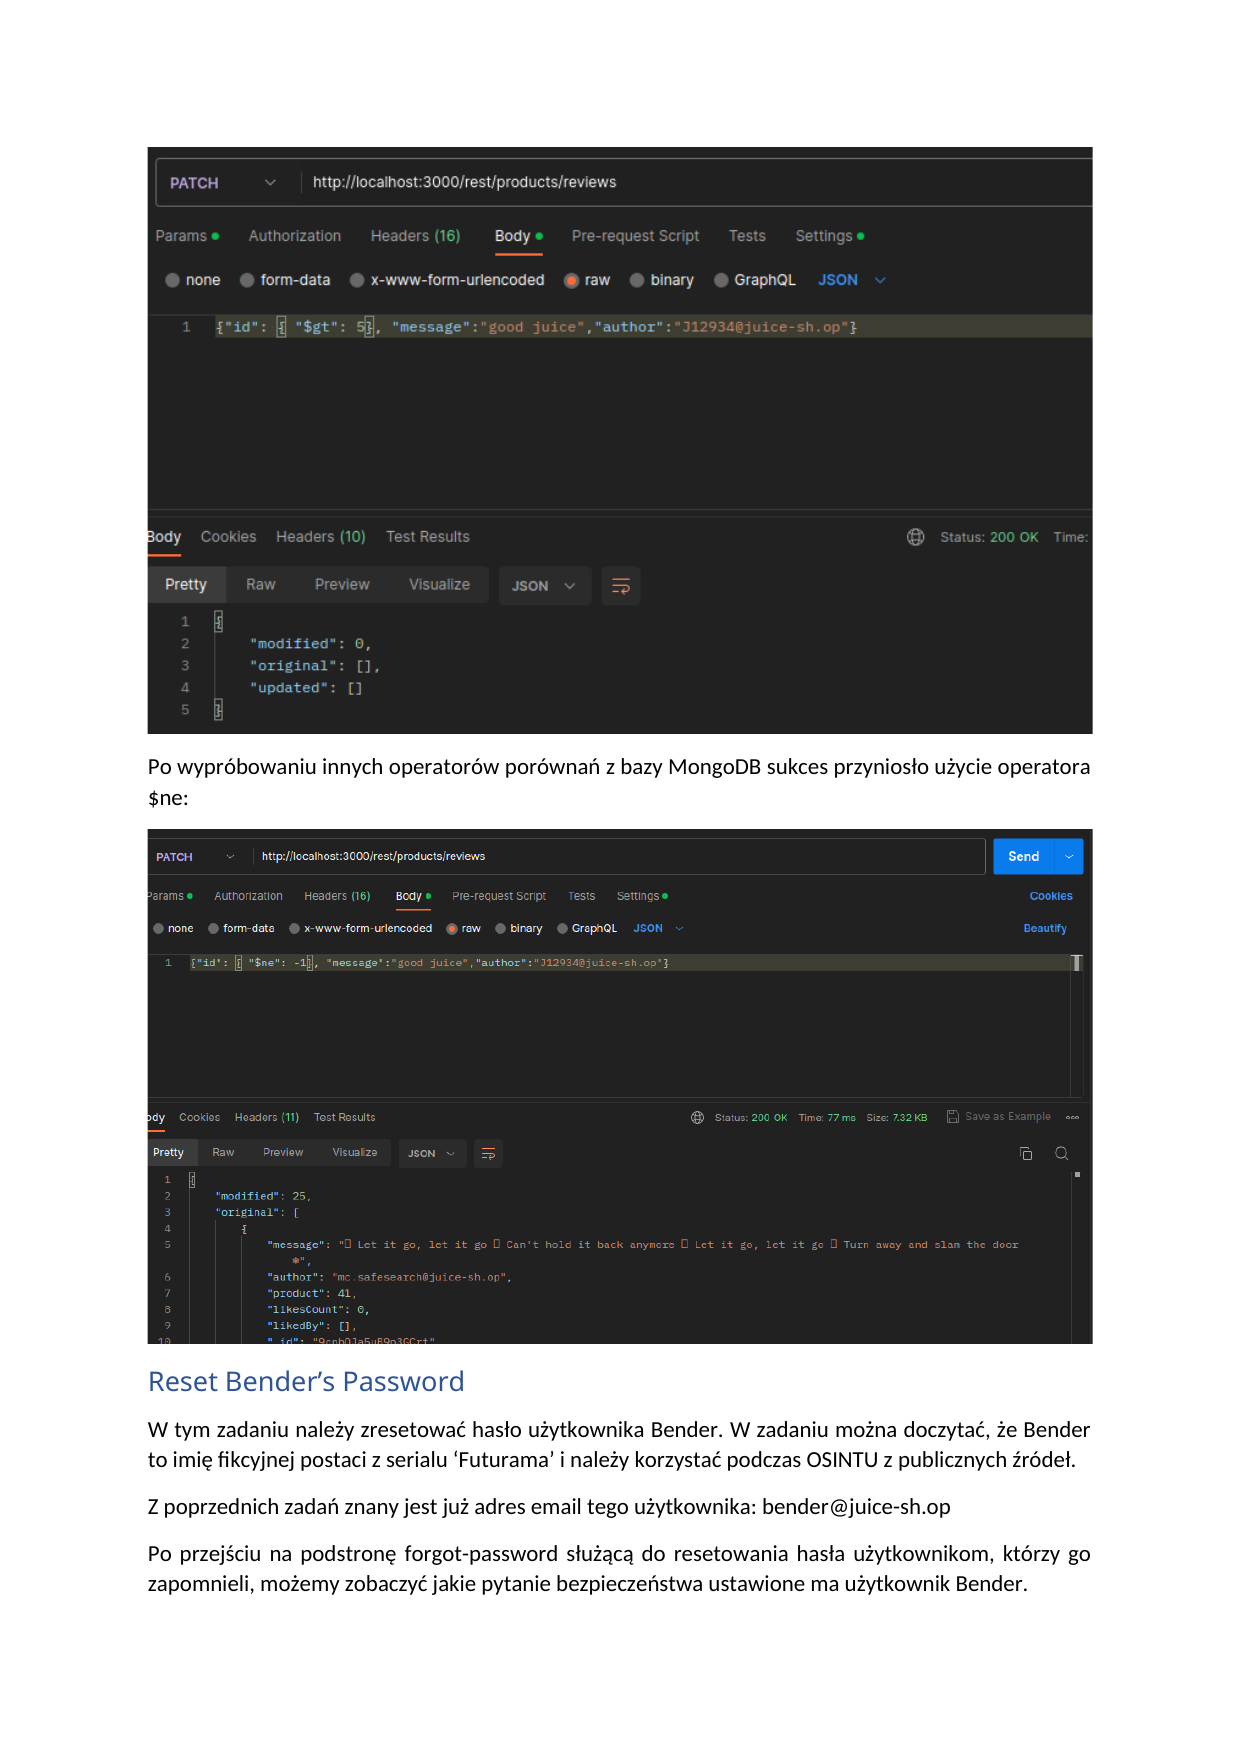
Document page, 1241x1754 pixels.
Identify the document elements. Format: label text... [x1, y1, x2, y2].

text Z poprzednich zadań znany jest już adres email tego użytkownika: bender@juice-sh.op [148, 1492, 1093, 1520]
text Po wypróbowaniu innych operatorów porównań z bazy MongoDB sukces przyniosło użycie operatora $ne: [148, 752, 1093, 811]
picture [147, 147, 1093, 734]
subtitle Reset Bender’s Password [148, 1363, 1093, 1399]
text W tym zadaniu należy zresetować hasło użytkownika Bender. W zadaniu można doczytać, że Bender to imię fikcyjnej postaci z serialu ‘Futurama’ i należy korzystać podczas OSINTU z publicznych źródeł. [148, 1415, 1093, 1473]
text Po przejściu na podstronę forgot-password służącą do resetowania hasła użytkownikom, którzy go zapomnieli, możemy zobaczyć jakie pytanie bezpieczeństwa ustawione ma użytkownik Bender. [148, 1539, 1093, 1597]
picture [147, 829, 1093, 1344]
